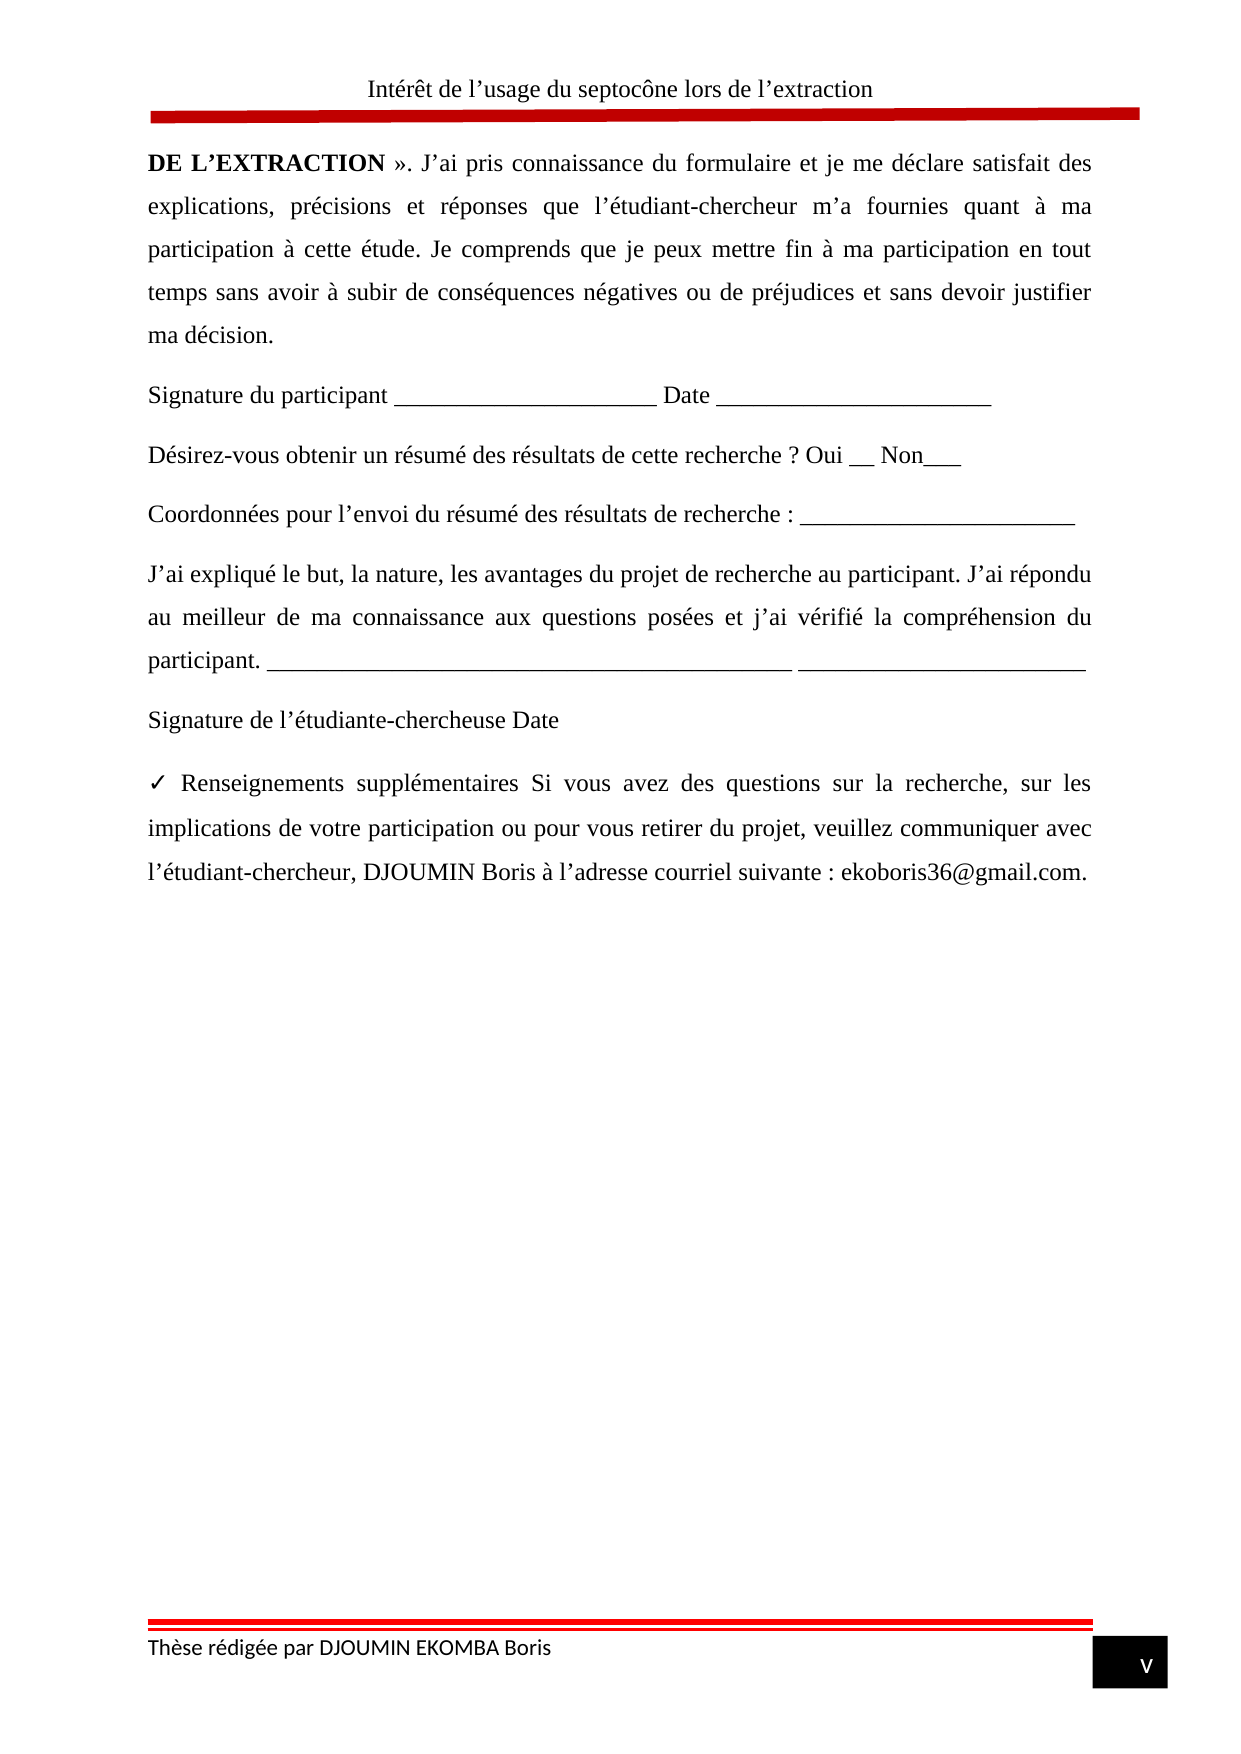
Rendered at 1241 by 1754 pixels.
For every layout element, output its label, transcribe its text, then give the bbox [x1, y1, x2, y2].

text Signature du participant _____________________ Date ______________________ [148, 380, 1093, 409]
text Désirez-vous obtenir un résumé des résultats de cette recherche ? Oui __ Non___ [148, 440, 1093, 468]
text Signature de l’étudiante-chercheuse Date [148, 705, 1093, 734]
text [148, 148, 1093, 349]
text ✓ Renseignements supplémentaires Si vous avez des questions sur la recherche, sur les implications de votre participation ou pour vous retirer du projet, veuillez communiquer avec l’étudiant-chercheur, DJOUMIN Boris à l’adresse courriel suivante : ekoboris36@gmail.com. [148, 765, 1093, 885]
text J’ai expliqué le but, la nature, les avantages du projet de recherche au participant. J’ai répondu au meilleur de ma connaissance aux questions posées et j’ai vérifié la compréhension du participant. __________________________________________ _______________________ [148, 559, 1093, 674]
text Coordonnées pour l’envoi du résumé des résultats de recherche : ______________________ [148, 499, 1093, 528]
